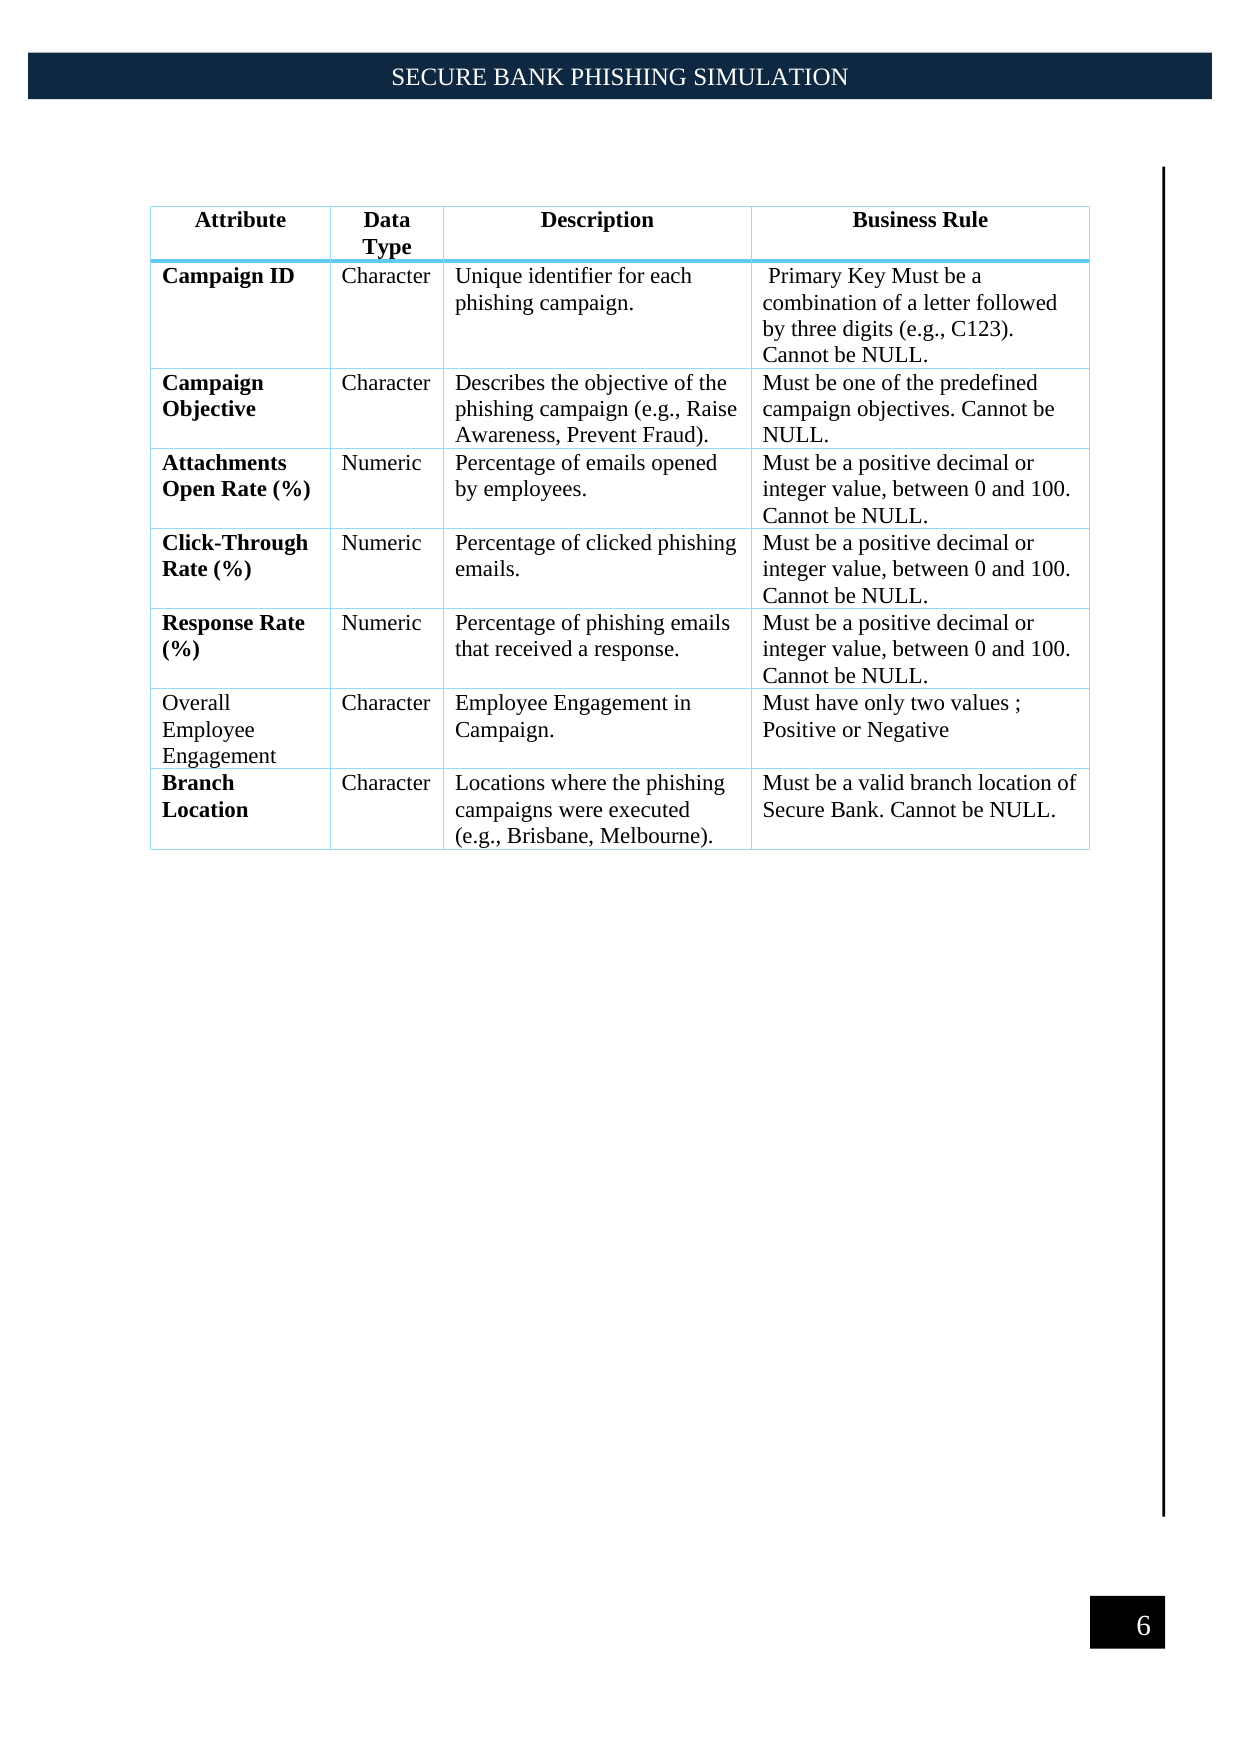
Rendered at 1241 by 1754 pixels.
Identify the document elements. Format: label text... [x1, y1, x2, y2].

table_cell Character [331, 369, 443, 448]
table_cell Overall Employee Engagement [151, 689, 330, 768]
table_cell Click-Through Rate (%) [151, 529, 330, 608]
table_header Attribute [151, 207, 330, 259]
table_cell Percentage of clicked phishing emails. [444, 529, 751, 608]
table_cell Branch Location [151, 769, 330, 848]
table_cell Campaign ID [151, 263, 330, 368]
table_cell Employee Engagement in Campaign. [444, 689, 751, 768]
table_cell Must be a positive decimal or integer value, between 0 and 100. Cannot be NULL. [752, 449, 1089, 528]
table_cell Character [331, 769, 443, 848]
table_cell Character [331, 263, 443, 368]
table_cell Must be one of the predefined campaign objectives. Cannot be NULL. [752, 369, 1089, 448]
table_cell Primary Key Must be a combination of a letter followed by three digits (e.g., C123). Cannot be NULL. [752, 263, 1089, 368]
table_cell Must be a positive decimal or integer value, between 0 and 100. Cannot be NULL. [752, 529, 1089, 608]
table_cell Campaign Objective [151, 369, 330, 448]
table_cell Locations where the phishing campaigns were executed (e.g., Brisbane, Melbourne). [444, 769, 751, 848]
table_header Business Rule [752, 207, 1089, 259]
table_cell Character [331, 689, 443, 768]
table_header Data Type [331, 207, 443, 259]
table_cell Unique identifier for each phishing campaign. [444, 263, 751, 368]
table_header Description [444, 207, 751, 259]
table_cell Numeric [331, 529, 443, 608]
table_cell Percentage of emails opened by employees. [444, 449, 751, 528]
table_cell Numeric [331, 449, 443, 528]
table_cell Response Rate (%) [151, 609, 330, 688]
table_cell Must have only two values ; Positive or Negative [752, 689, 1089, 768]
table_cell Percentage of phishing emails that received a response. [444, 609, 751, 688]
table_cell Describes the objective of the phishing campaign (e.g., Raise Awareness, Prevent Fraud). [444, 369, 751, 448]
table_cell Must be a positive decimal or integer value, between 0 and 100. Cannot be NULL. [752, 609, 1089, 688]
table_cell Must be a valid branch location of Secure Bank. Cannot be NULL. [752, 769, 1089, 848]
table_cell Attachments Open Rate (%) [151, 449, 330, 528]
table_cell Numeric [331, 609, 443, 688]
